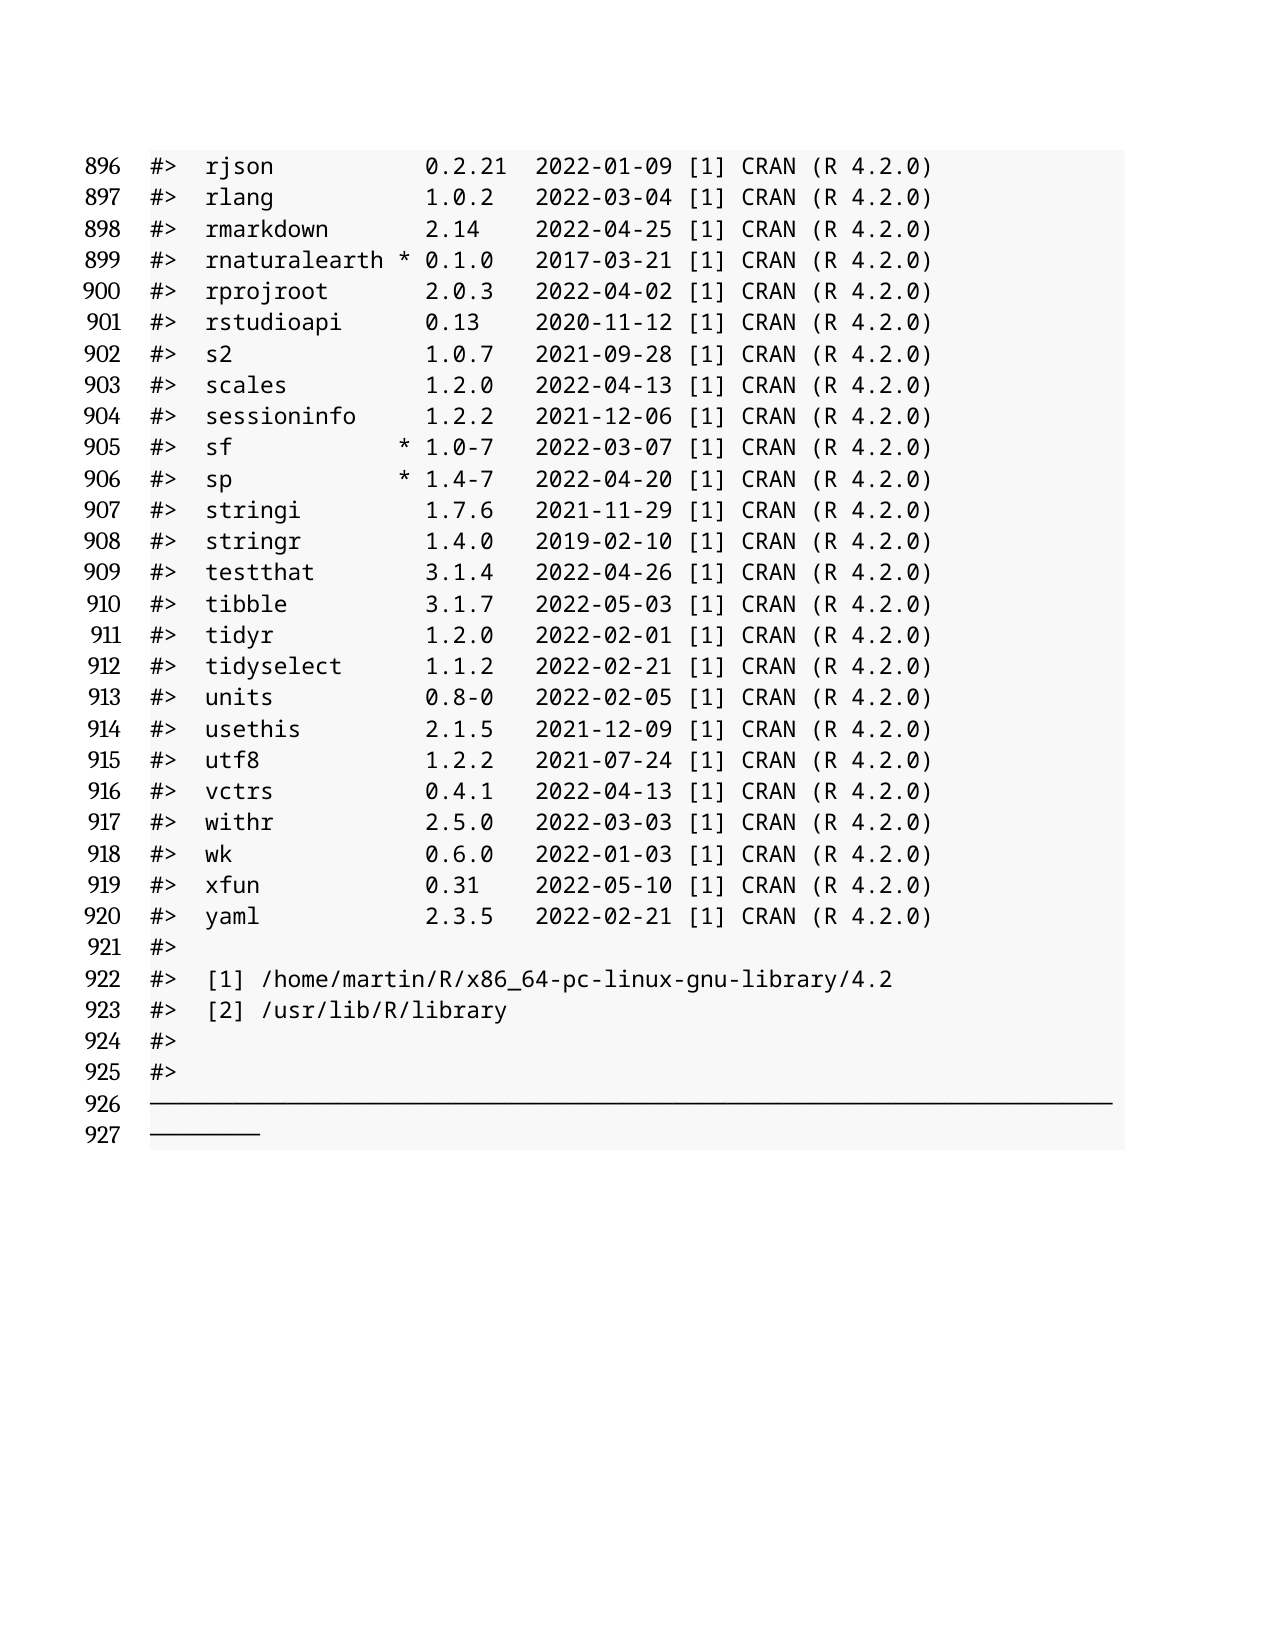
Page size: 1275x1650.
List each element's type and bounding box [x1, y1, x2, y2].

text [150, 150, 1125, 1150]
